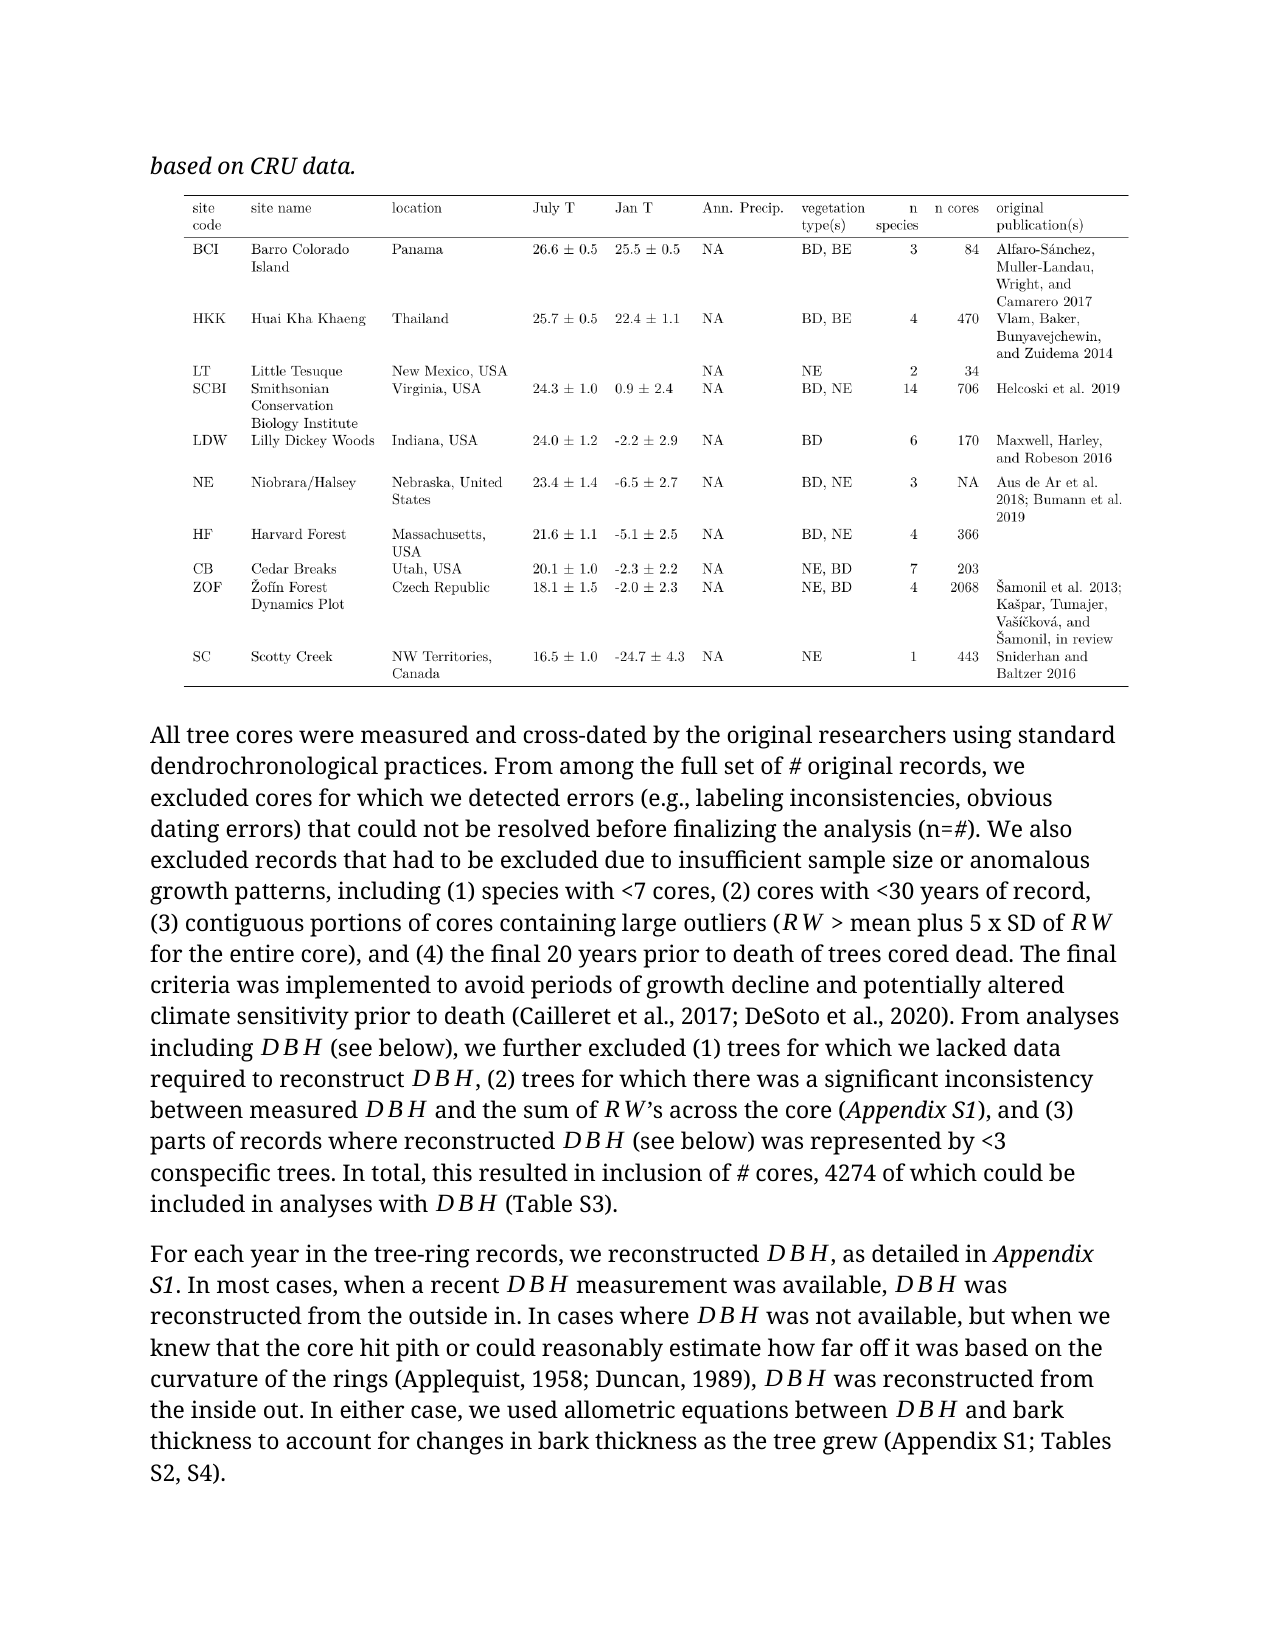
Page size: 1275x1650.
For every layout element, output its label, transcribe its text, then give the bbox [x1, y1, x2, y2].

text All tree cores were measured and cross-dated by the original researchers using standard dendrochronological practices. From among the full set of # original records, we excluded cores for which we detected errors (e.g., labeling inconsistencies, obvious dating errors) that could not be resolved before finalizing the analysis (n=#). We also excluded records that had to be excluded due to insufficient sample size or anomalous growth patterns, including (1) species with <7 cores, (2) cores with <30 years of record, (3) contiguous portions of cores containing large outliers ( > mean plus 5 x SD of for the entire core), and (4) the final 20 years prior to death of trees cored dead. The final criteria was implemented to avoid periods of growth decline and potentially altered climate sensitivity prior to death (Cailleret et al., 2017; DeSoto et al., 2020). From analyses including (see below), we further excluded (1) trees for which we lacked data required to reconstruct , (2) trees for which there was a significant inconsistency between measured and the sum of ’s across the core (Appendix S1), and (3) parts of records where reconstructed (see below) was represented by <3 conspecific trees. In total, this resulted in inclusion of # cores, 4274 of which could be included in analyses with (Table S3). [150, 719, 1125, 1219]
text For each year in the tree-ring records, we reconstructed , as detailed in Appendix S1. In most cases, when a recent measurement was available, was reconstructed from the outside in. In cases where was not available, but when we knew that the core hit pith or could reasonably estimate how far off it was based on the curvature of the rings (Applequist, 1958; Duncan, 1989), was reconstructed from the inside out. In either case, we used allometric equations between and bark thickness to account for changes in bark thickness as the tree grew (Appendix S1; Tables S2, S4). [150, 1238, 1125, 1488]
picture [168, 181, 1144, 701]
